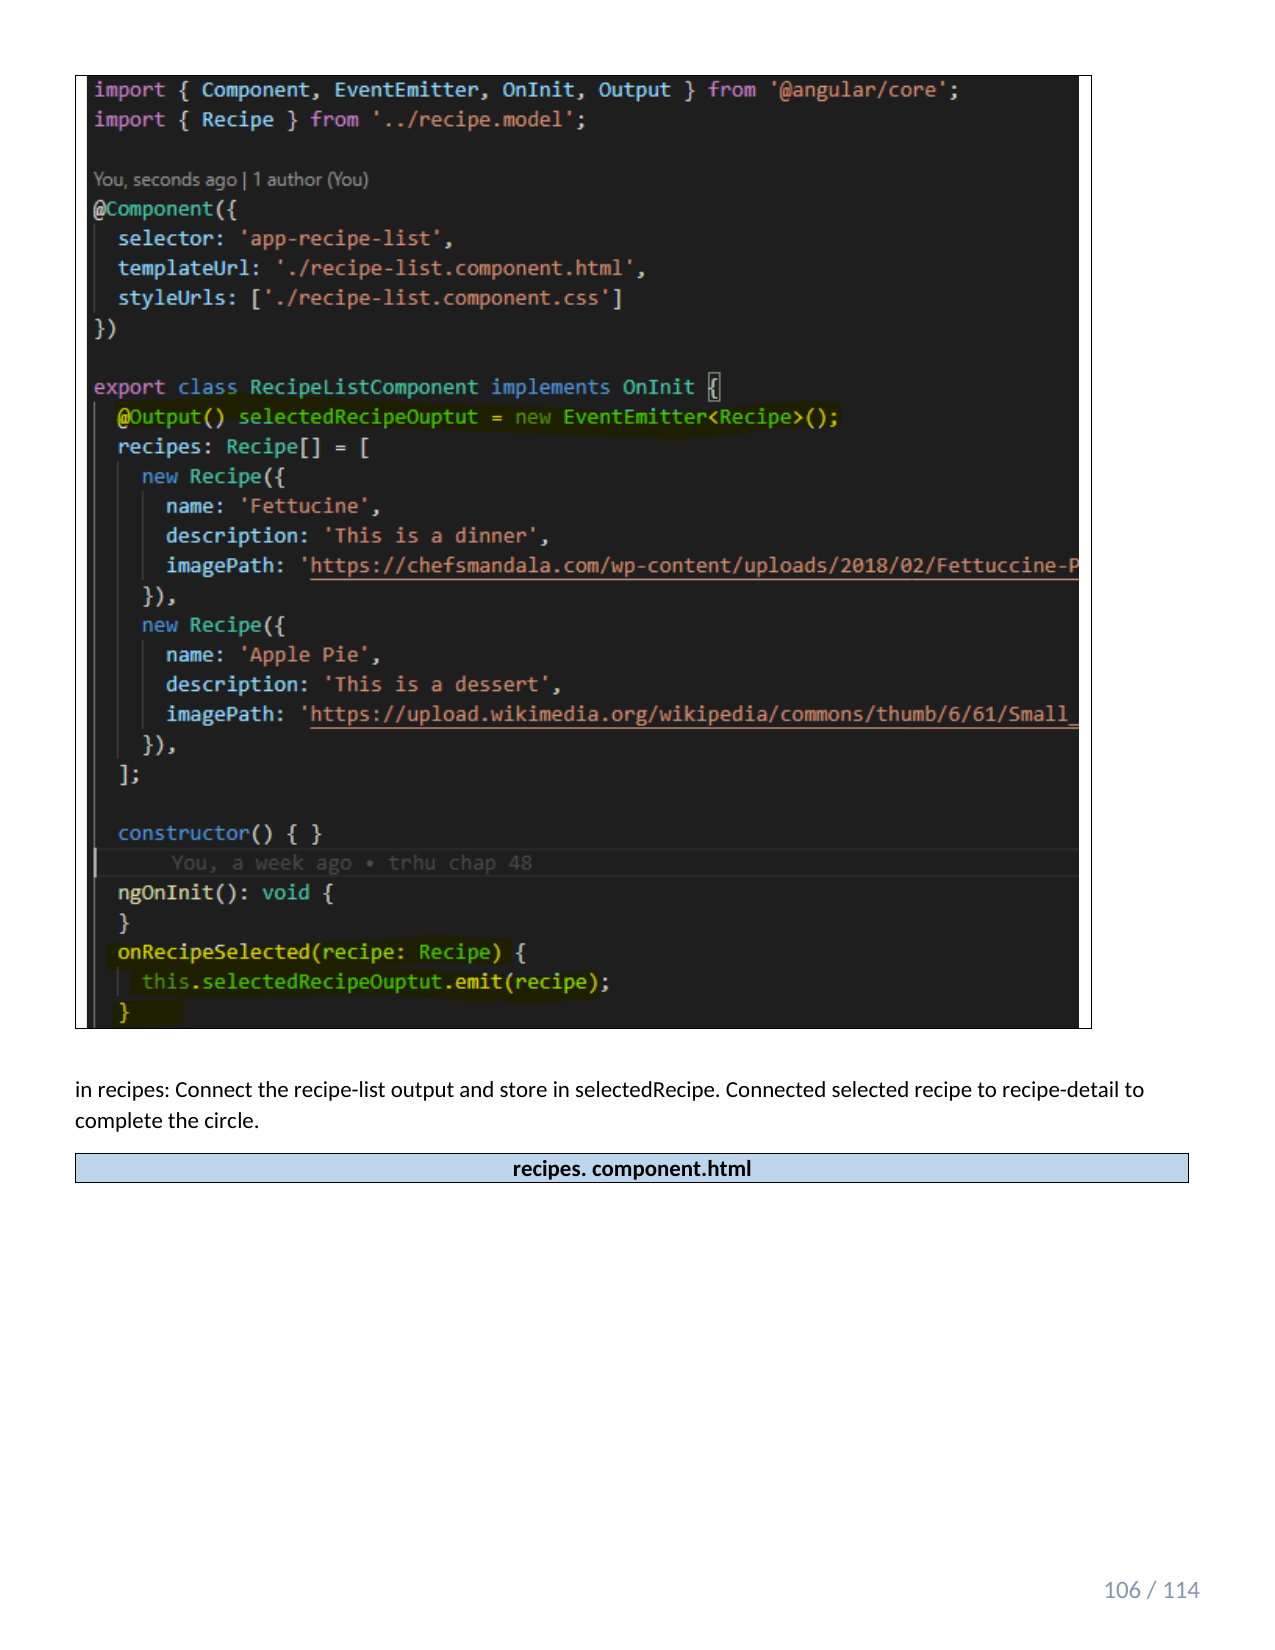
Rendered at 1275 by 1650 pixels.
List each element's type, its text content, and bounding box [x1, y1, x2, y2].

text in recipes: Connect the recipe-list output and store in selectedRecipe. Connected selected recipe to recipe-detail to complete the circle. [75, 1076, 1200, 1134]
picture [86, 76, 1079, 1028]
table_header recipes. component.html [76, 1154, 1188, 1182]
table_cell [76, 76, 86, 1028]
table_cell [1079, 76, 1091, 1028]
